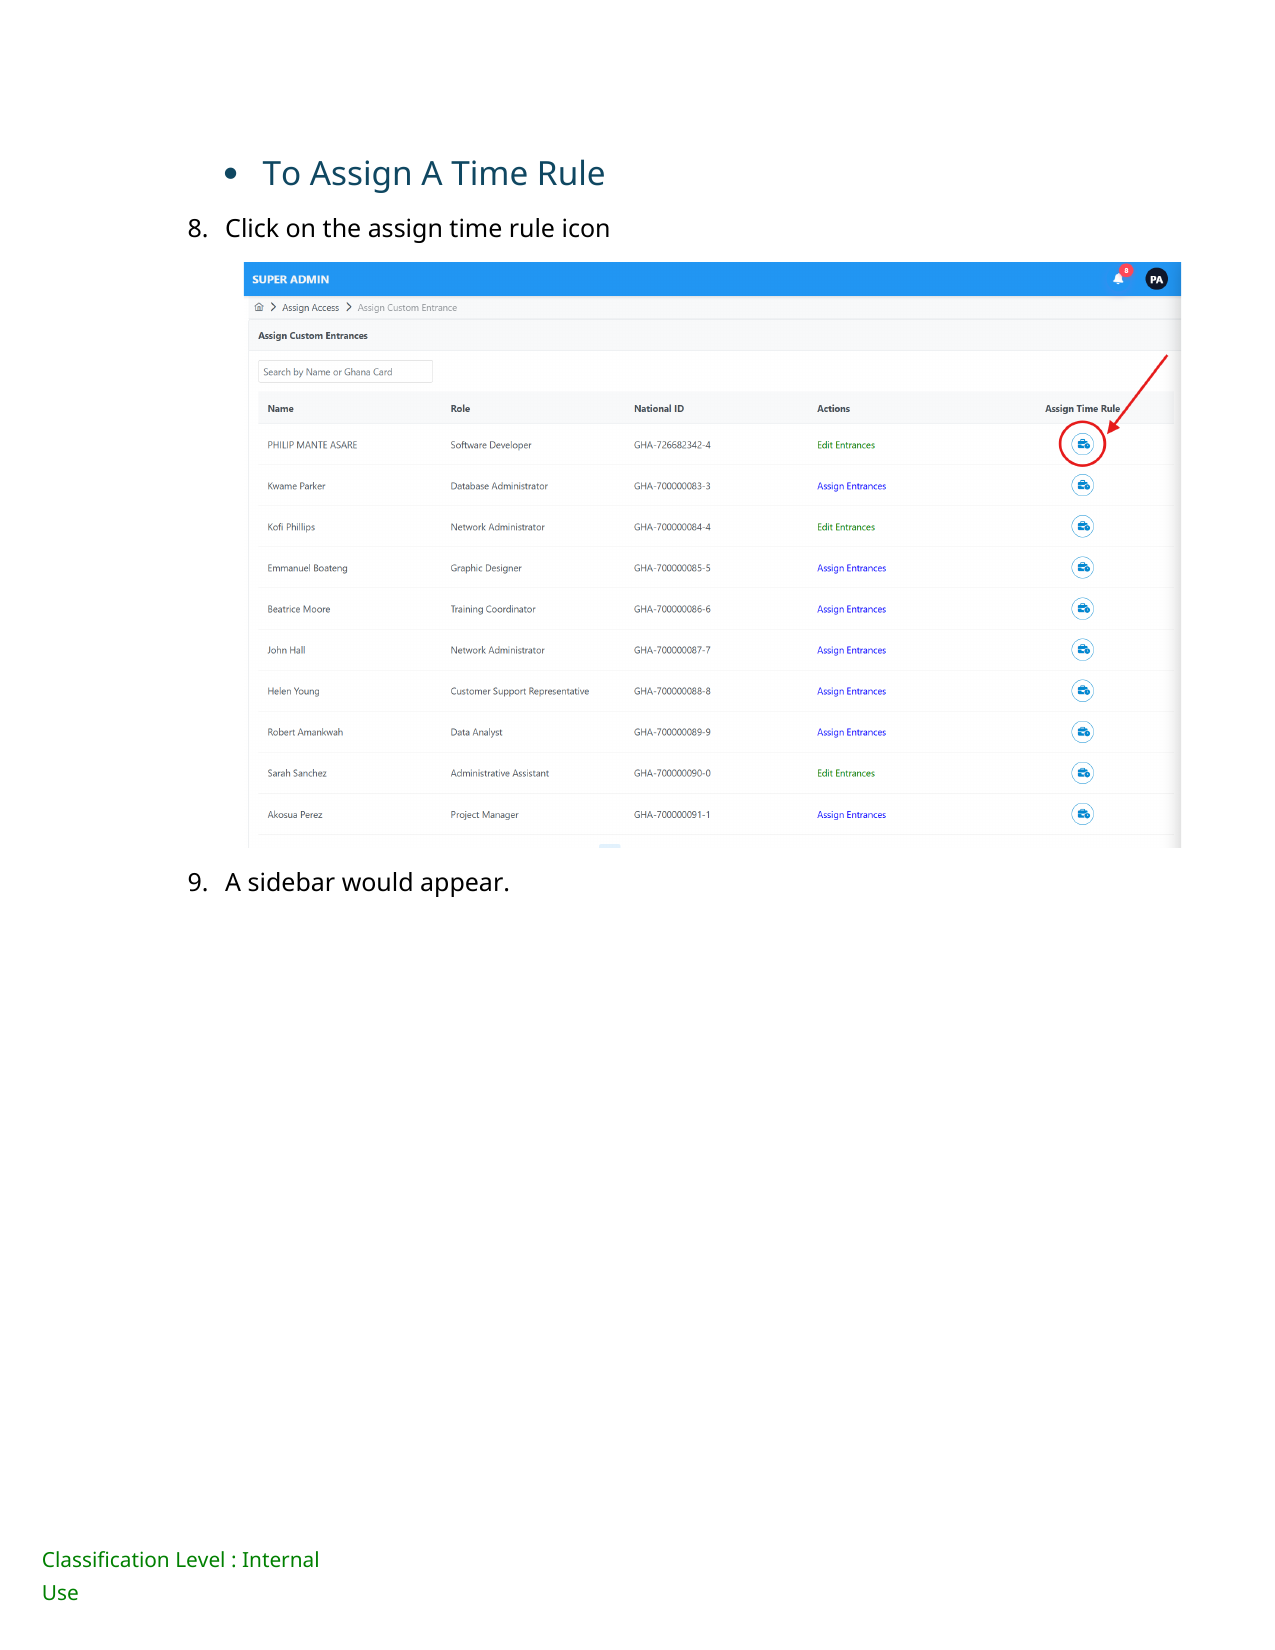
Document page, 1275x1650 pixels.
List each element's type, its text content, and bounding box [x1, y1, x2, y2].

subtitle To Assign A Time Rule [225, 150, 1125, 195]
list A sidebar would appear. [187, 865, 1125, 899]
list Click on the assign time rule icon [187, 211, 1125, 848]
